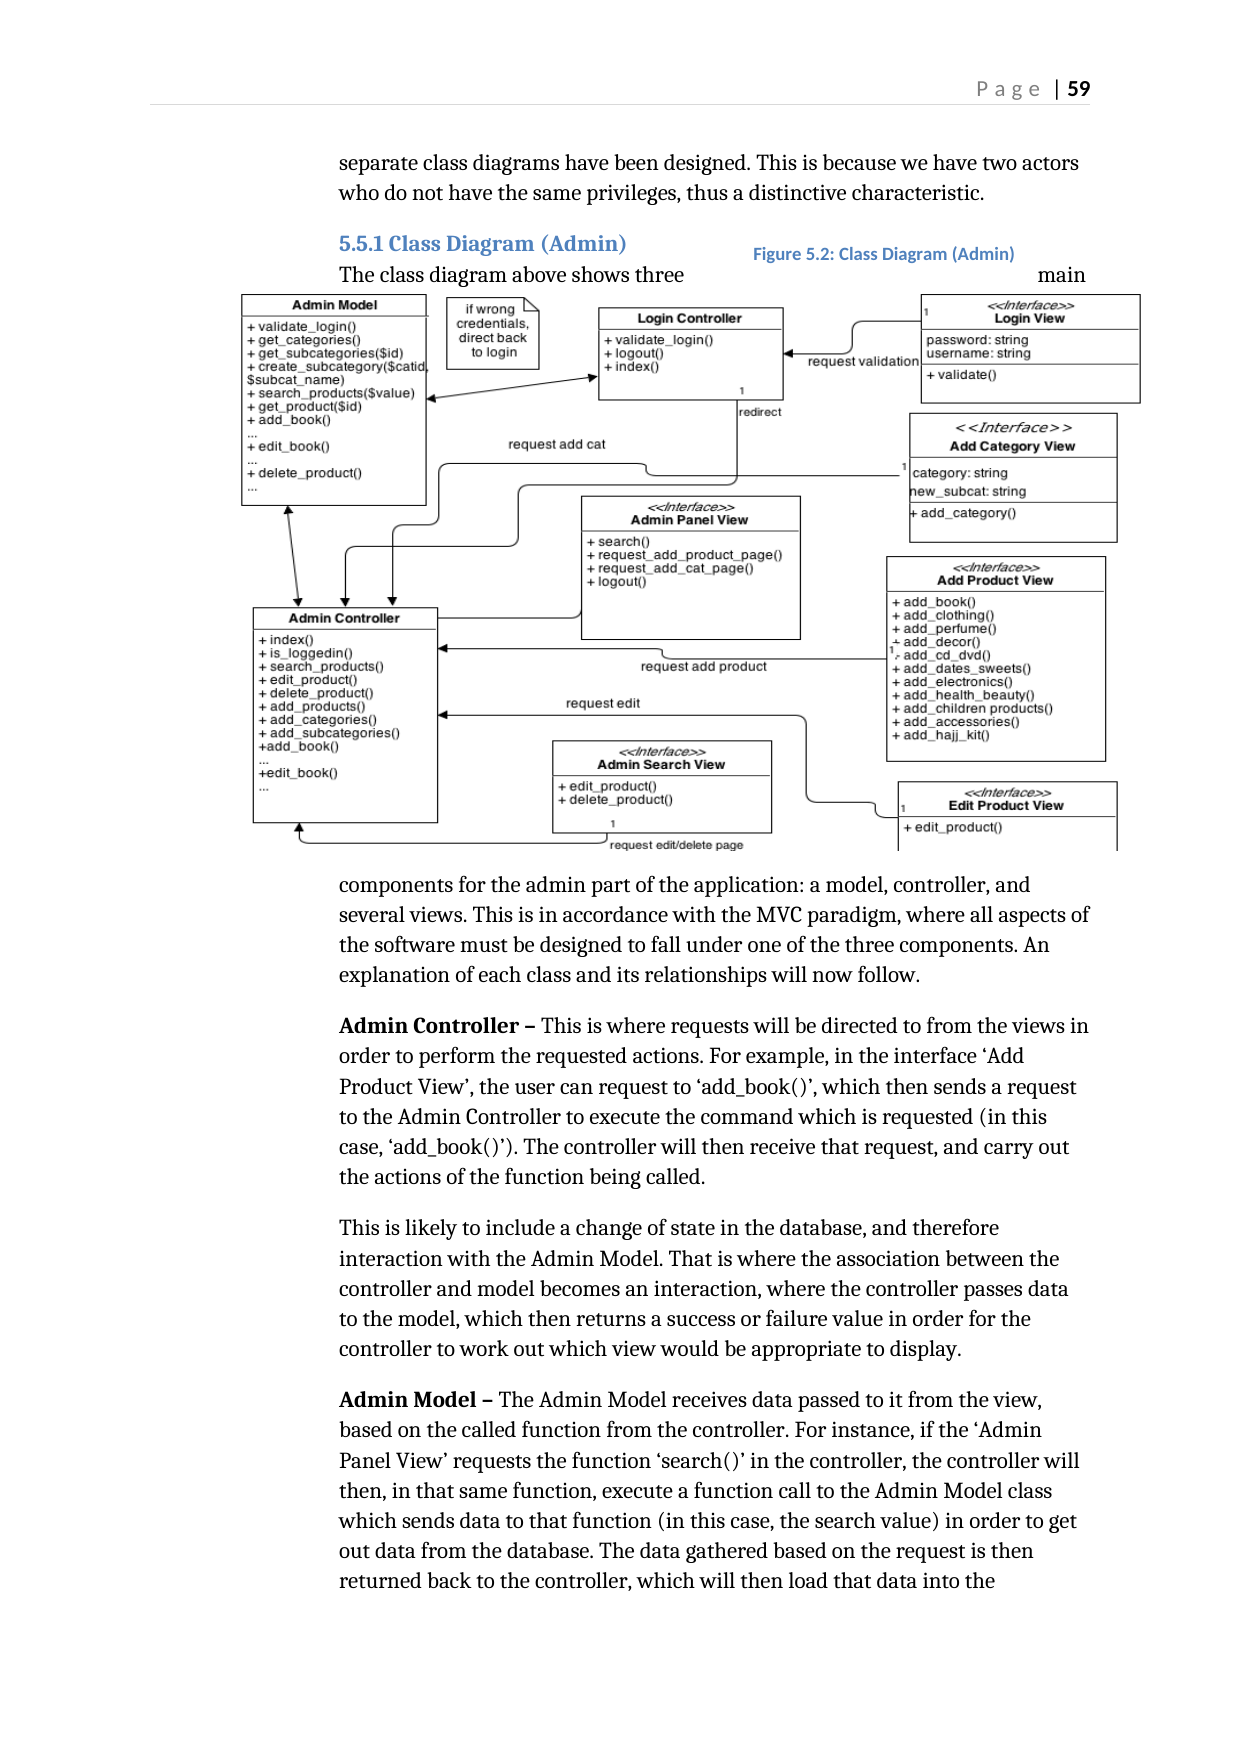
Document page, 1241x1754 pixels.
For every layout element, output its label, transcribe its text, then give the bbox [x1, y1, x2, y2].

text The class diagram above shows three main components for the admin part of the application: a model, controller, and several views. This is in accordance with the MVC paradigm, where all aspects of the software must be designed to fall under one of the three components. An explanation of each class and its relationships will now follow. [339, 261, 1090, 292]
text Admin Controller – This is where requests will be directed to from the views in order to perform the requested actions. For example, in the interface ‘Add Product View’, the user can request to ‘add_book()’, which then sends a request to the Admin Controller to execute the command which is requested (in this case, ‘add_book()’). The controller will then receive that request, and carry out the actions of the function being called. [339, 1013, 1090, 1191]
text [339, 1387, 1090, 1595]
text The class diagram above shows three main components for the admin part of the application: a model, controller, and several views. This is in accordance with the MVC paradigm, where all aspects of the software must be designed to fall under one of the three components. An explanation of each class and its relationships will now follow. [339, 852, 1090, 988]
picture [239, 292, 1142, 852]
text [339, 150, 1090, 207]
subtitle 5.5.1 Class Diagram (Admin) [339, 231, 1090, 258]
text This is likely to include a change of state in the database, and therefore interaction with the Admin Model. That is where the association between the controller and model becomes an interaction, where the controller passes data to the model, which then returns a success or failure value in order for the controller to work out which view would be appropriate to display. [339, 1215, 1090, 1362]
